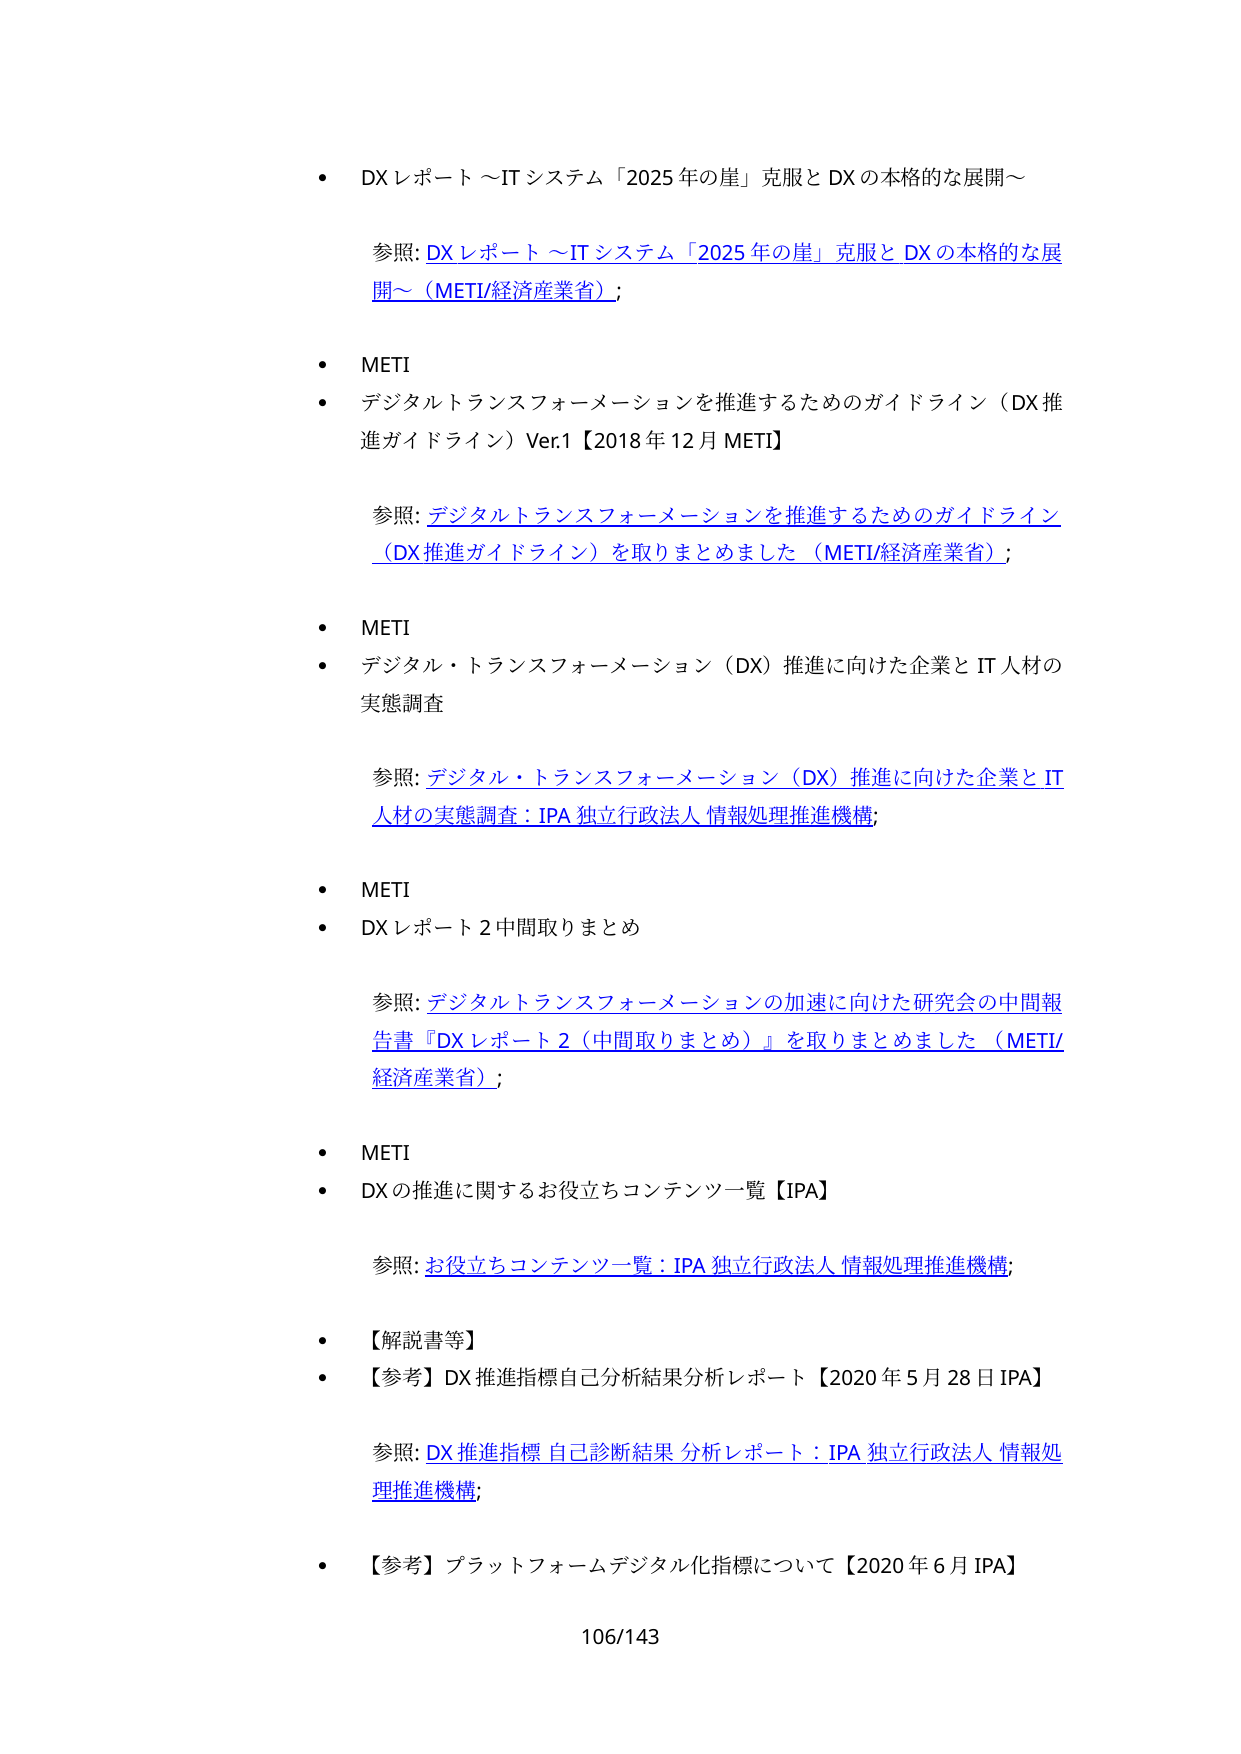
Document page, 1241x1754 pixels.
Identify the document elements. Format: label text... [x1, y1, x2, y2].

list METI [319, 608, 1063, 646]
list 参照: DX推進指標 自己診断結果 分析レポート：IPA 独立行政法人 情報処理推進機構; [372, 1433, 1063, 1508]
list 【解説書等】 [319, 1321, 1063, 1358]
list 【参考】DX推進指標自己分析結果分析レポート【2020年5月28日IPA】 [319, 1358, 1063, 1396]
list デジタルトランスフォーメーションを推進するためのガイドライン（DX推進ガイドライン）Ver.1【2018年12月METI】 [319, 383, 1063, 458]
list 参照: DXレポート ～ITシステム「2025年の崖」克服とDXの本格的な展開～（METI/経済産業省）; [372, 233, 1063, 308]
list 参照: デジタルトランスフォーメーションの加速に向けた研究会の中間報告書『DXレポート2（中間取りまとめ）』を取りまとめました （METI/経済産業省）; [372, 983, 1063, 1050]
list デジタル・トランスフォーメーション（DX）推進に向けた企業とIT人材の実態調査 [319, 646, 1063, 721]
list 参照: お役立ちコンテンツ一覧：IPA 独立行政法人 情報処理推進機構; [372, 1246, 1063, 1283]
list DXレポート2中間取りまとめ [319, 908, 1063, 946]
list 【参考】プラットフォームデジタル化指標について【2020年6月IPA】 [319, 1546, 1063, 1583]
list 参照: デジタルトランスフォーメーションを推進するためのガイドライン（DX推進ガイドライン）を取りまとめました （METI/経済産業省）; [372, 496, 1063, 571]
list METI [319, 346, 1063, 383]
list METI [319, 1133, 1063, 1171]
list 参照: デジタルトランスフォーメーションの加速に向けた研究会の中間報告書『DXレポート2（中間取りまとめ）』を取りまとめました （METI/経済産業省）; [372, 1052, 1063, 1096]
list DXレポート ～ITシステム「2025年の崖」克服とDXの本格的な展開～ [319, 158, 1063, 196]
list 参照: デジタル・トランスフォーメーション（DX）推進に向けた企業とIT人材の実態調査：IPA 独立行政法人 情報処理推進機構; [372, 758, 1063, 833]
list METI [319, 871, 1063, 908]
list DXの推進に関するお役立ちコンテンツ一覧【IPA】 [319, 1171, 1063, 1208]
